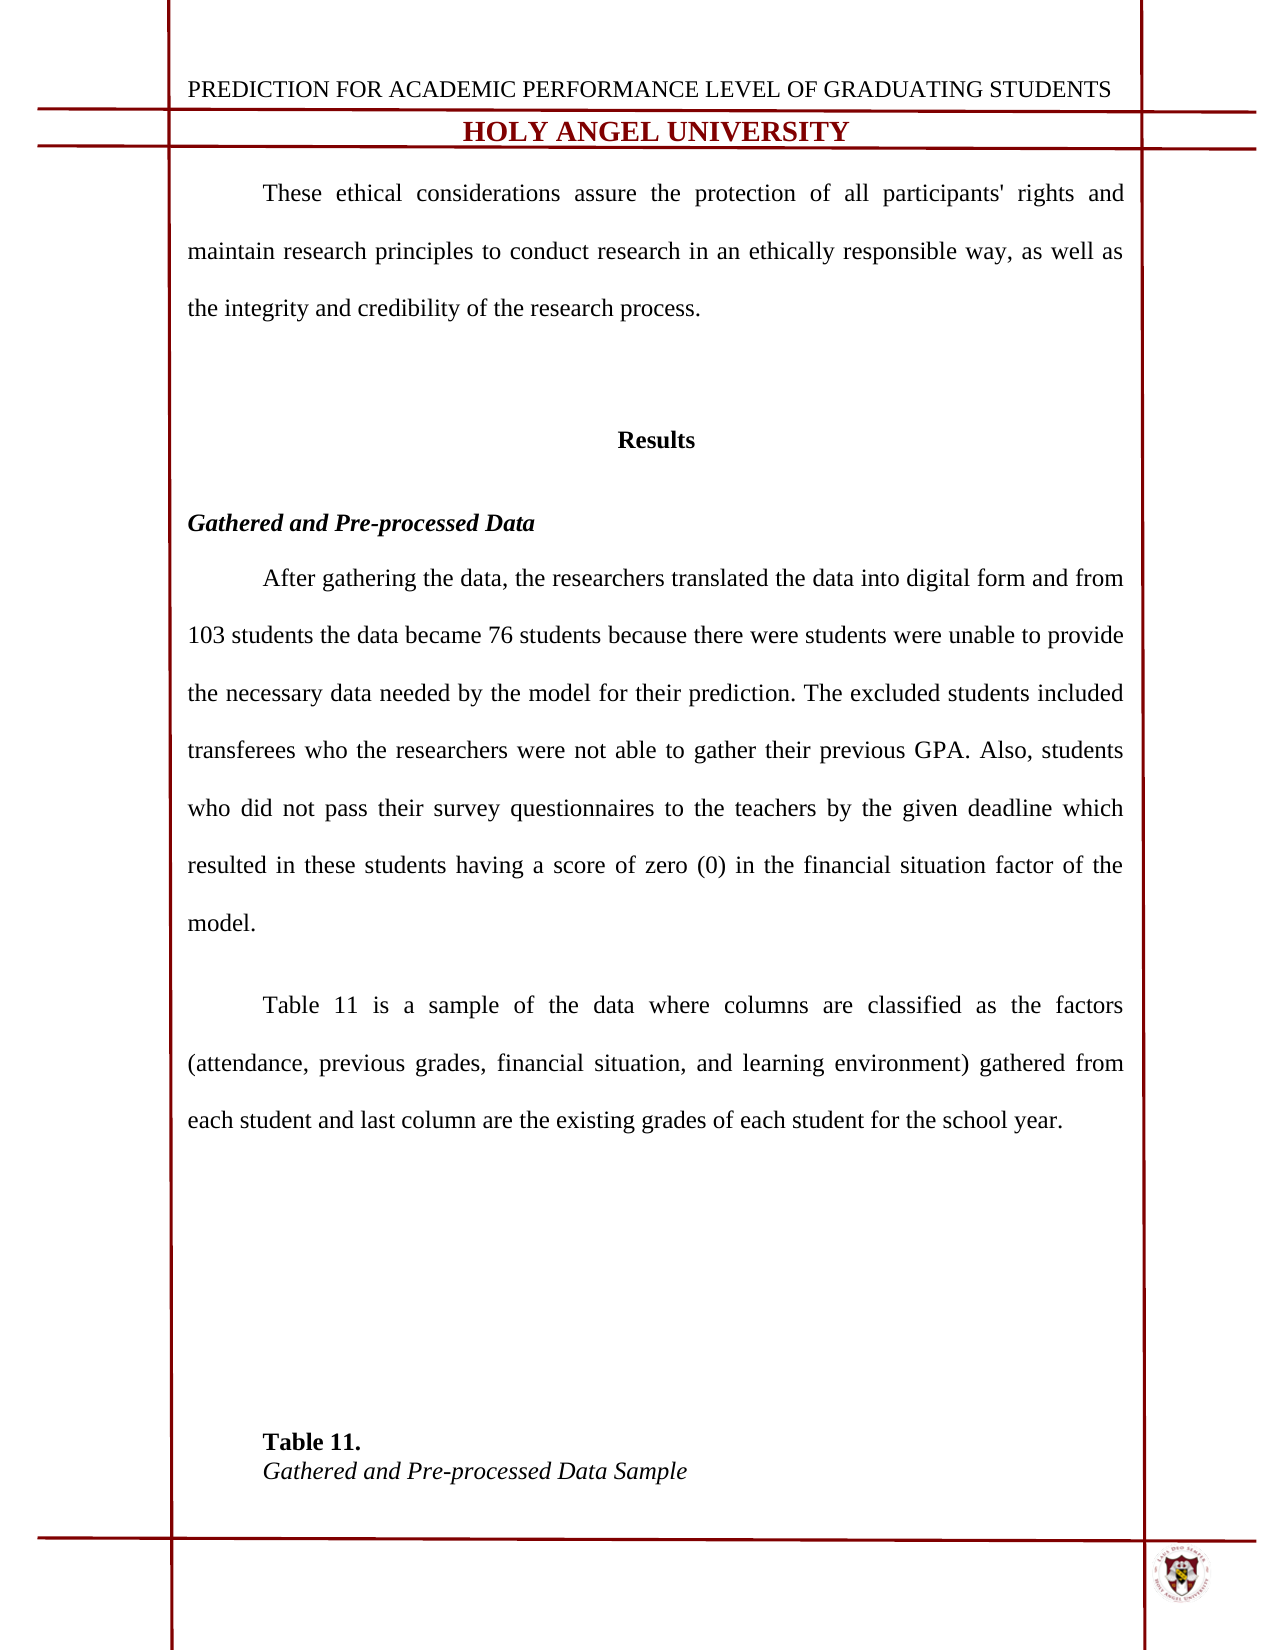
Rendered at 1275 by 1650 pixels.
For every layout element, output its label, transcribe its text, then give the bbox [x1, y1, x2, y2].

text Gathered and Pre-processed Data [187, 508, 1125, 536]
text Table 11. [187, 1427, 1125, 1456]
text Gathered and Pre-processed Data Sample [187, 1456, 1125, 1484]
text After gathering the data, the researchers translated the data into digital form and from 103 students the data became 76 students because there were students were unable to provide the necessary data needed by the model for their prediction. The excluded students included transferees who the researchers were not able to gather their previous GPA. Also, students who did not pass their survey questionnaires to the teachers by the given deadline which resulted in these students having a score of zero (0) in the financial situation factor of the model. [187, 563, 1125, 937]
subtitle Results [187, 425, 1125, 454]
picture [1151, 1543, 1212, 1604]
text These ethical considerations assure the protection of all participants' rights and maintain research principles to conduct research in an ethically responsible way, as well as the integrity and credibility of the research process. [187, 178, 1125, 322]
text Table 11 is a sample of the data where columns are classified as the factors (attendance, previous grades, financial situation, and learning environment) gathered from each student and last column are the existing grades of each student for the school year. [187, 990, 1125, 1134]
